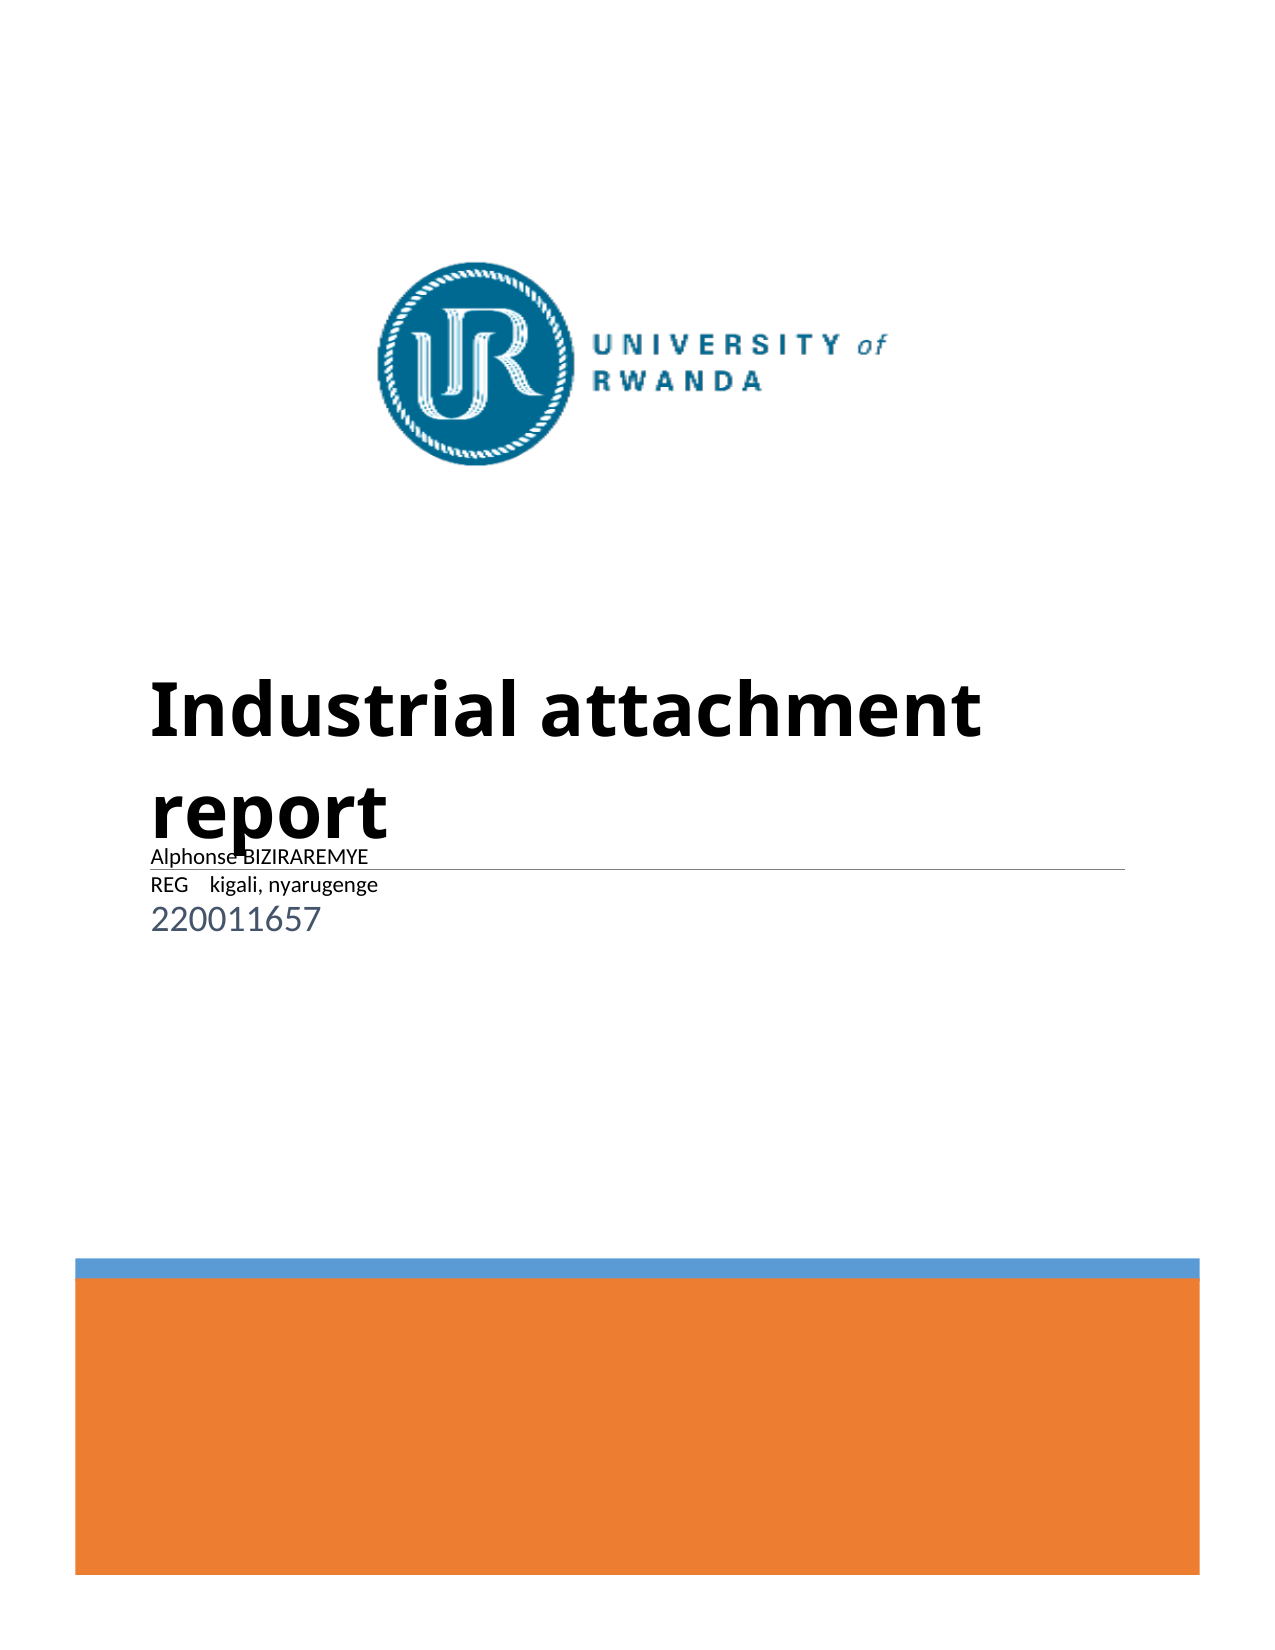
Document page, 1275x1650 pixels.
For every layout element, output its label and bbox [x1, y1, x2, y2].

picture [368, 249, 899, 478]
